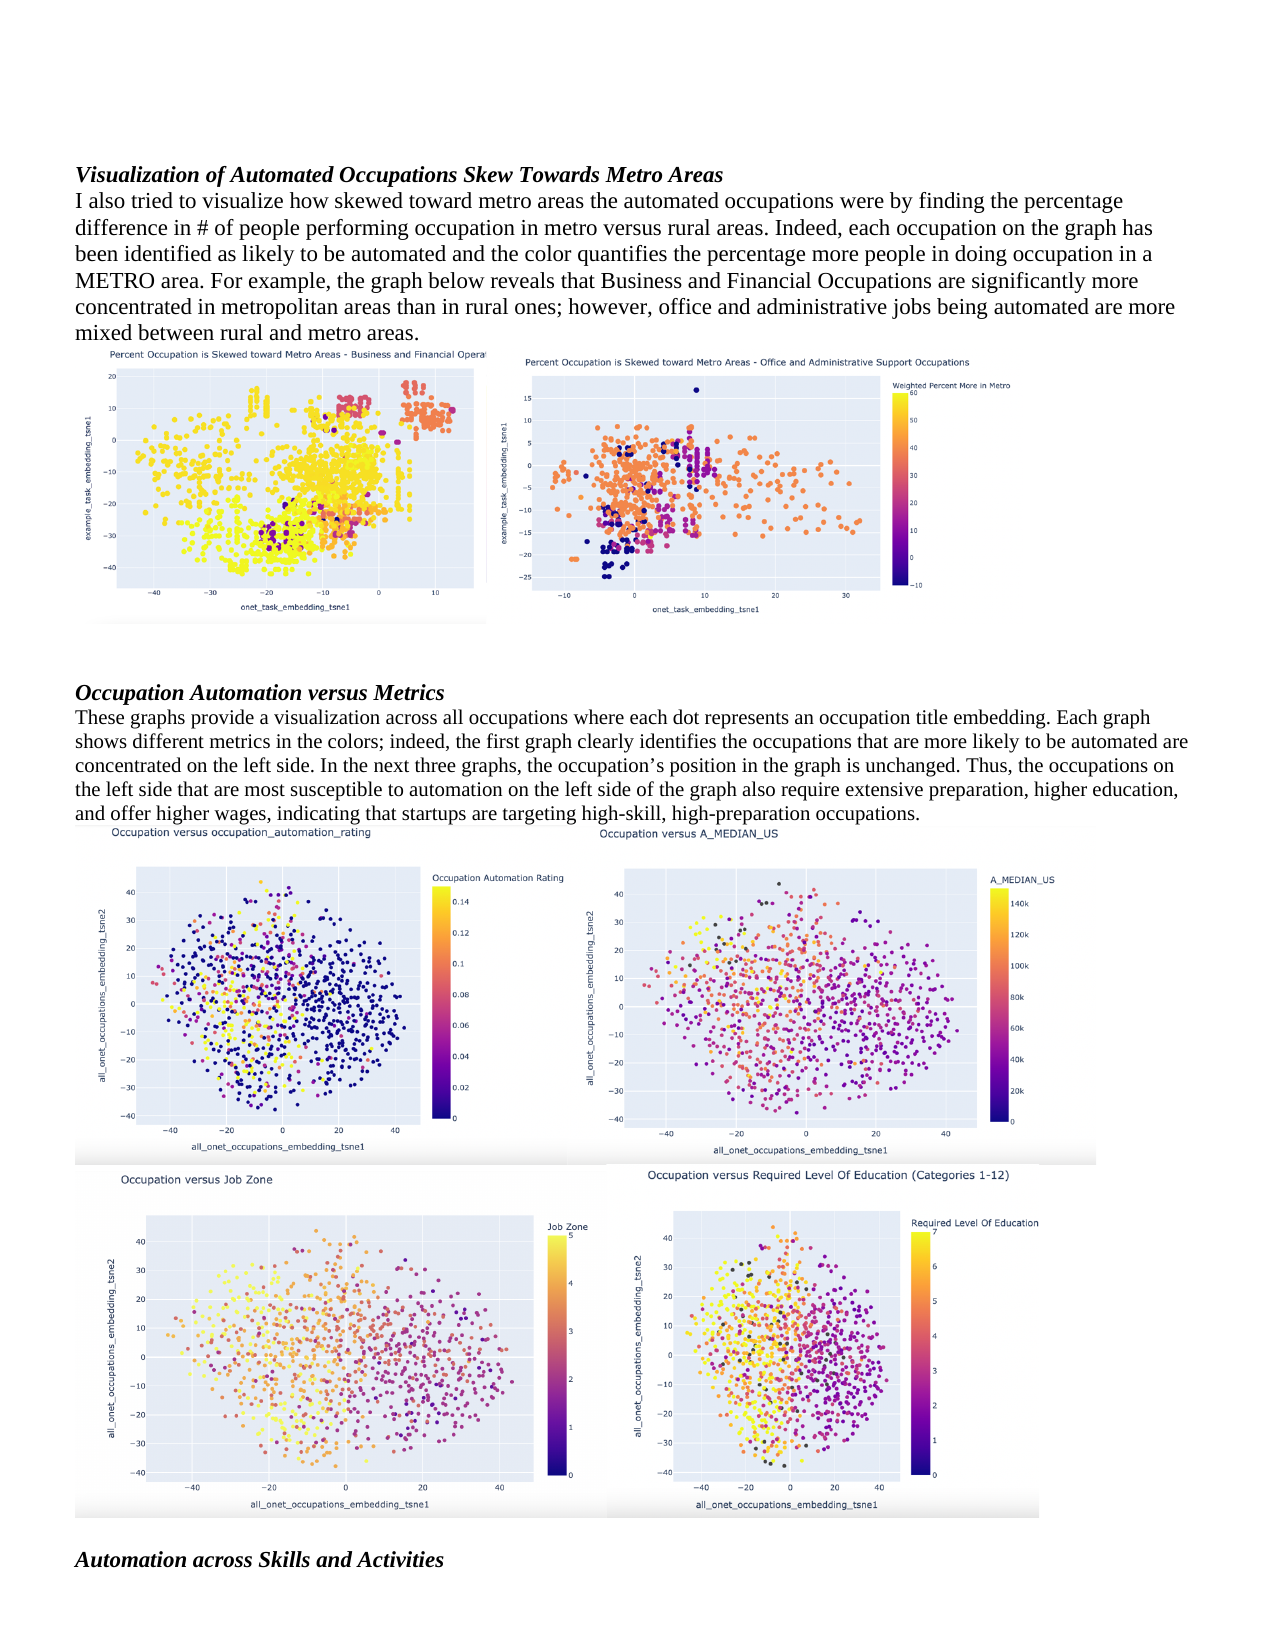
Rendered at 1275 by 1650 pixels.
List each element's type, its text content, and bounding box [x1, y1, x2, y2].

text I also tried to visualize how skewed toward metro areas the automated occupations were by finding the percentage difference in # of people performing occupation in metro versus rural areas. Indeed, each occupation on the graph has been identified as likely to be automated and the color quantifies the percentage more people in doing occupation in a METRO area. For example, the graph below reveals that Business and Financial Occupations are significantly more concentrated in metropolitan areas than in rural ones; however, office and administrative jobs being automated are more mixed between rural and metro areas. [75, 188, 1200, 346]
text These graphs provide a visualization across all occupations where each dot represents an occupation title embedding. Each graph shows different metrics in the colors; indeed, the first graph clearly identifies the occupations that are more likely to be automated are concentrated on the left side. In the next three graphs, the occupation’s position in the graph is unchanged. Thus, the occupations on the left side that are most susceptible to automation on the left side of the graph also require extensive preparation, higher education, and offer higher wages, indicating that startups are targeting high-skill, high-preparation occupations. [75, 705, 1200, 825]
picture [75, 345, 1024, 624]
text Occupation Automation versus Metrics [75, 678, 1200, 705]
picture [75, 825, 1097, 1518]
text Automation across Skills and Activities [75, 1546, 1200, 1572]
text Visualization of Automated Occupations Skew Towards Metro Areas [75, 161, 1200, 188]
